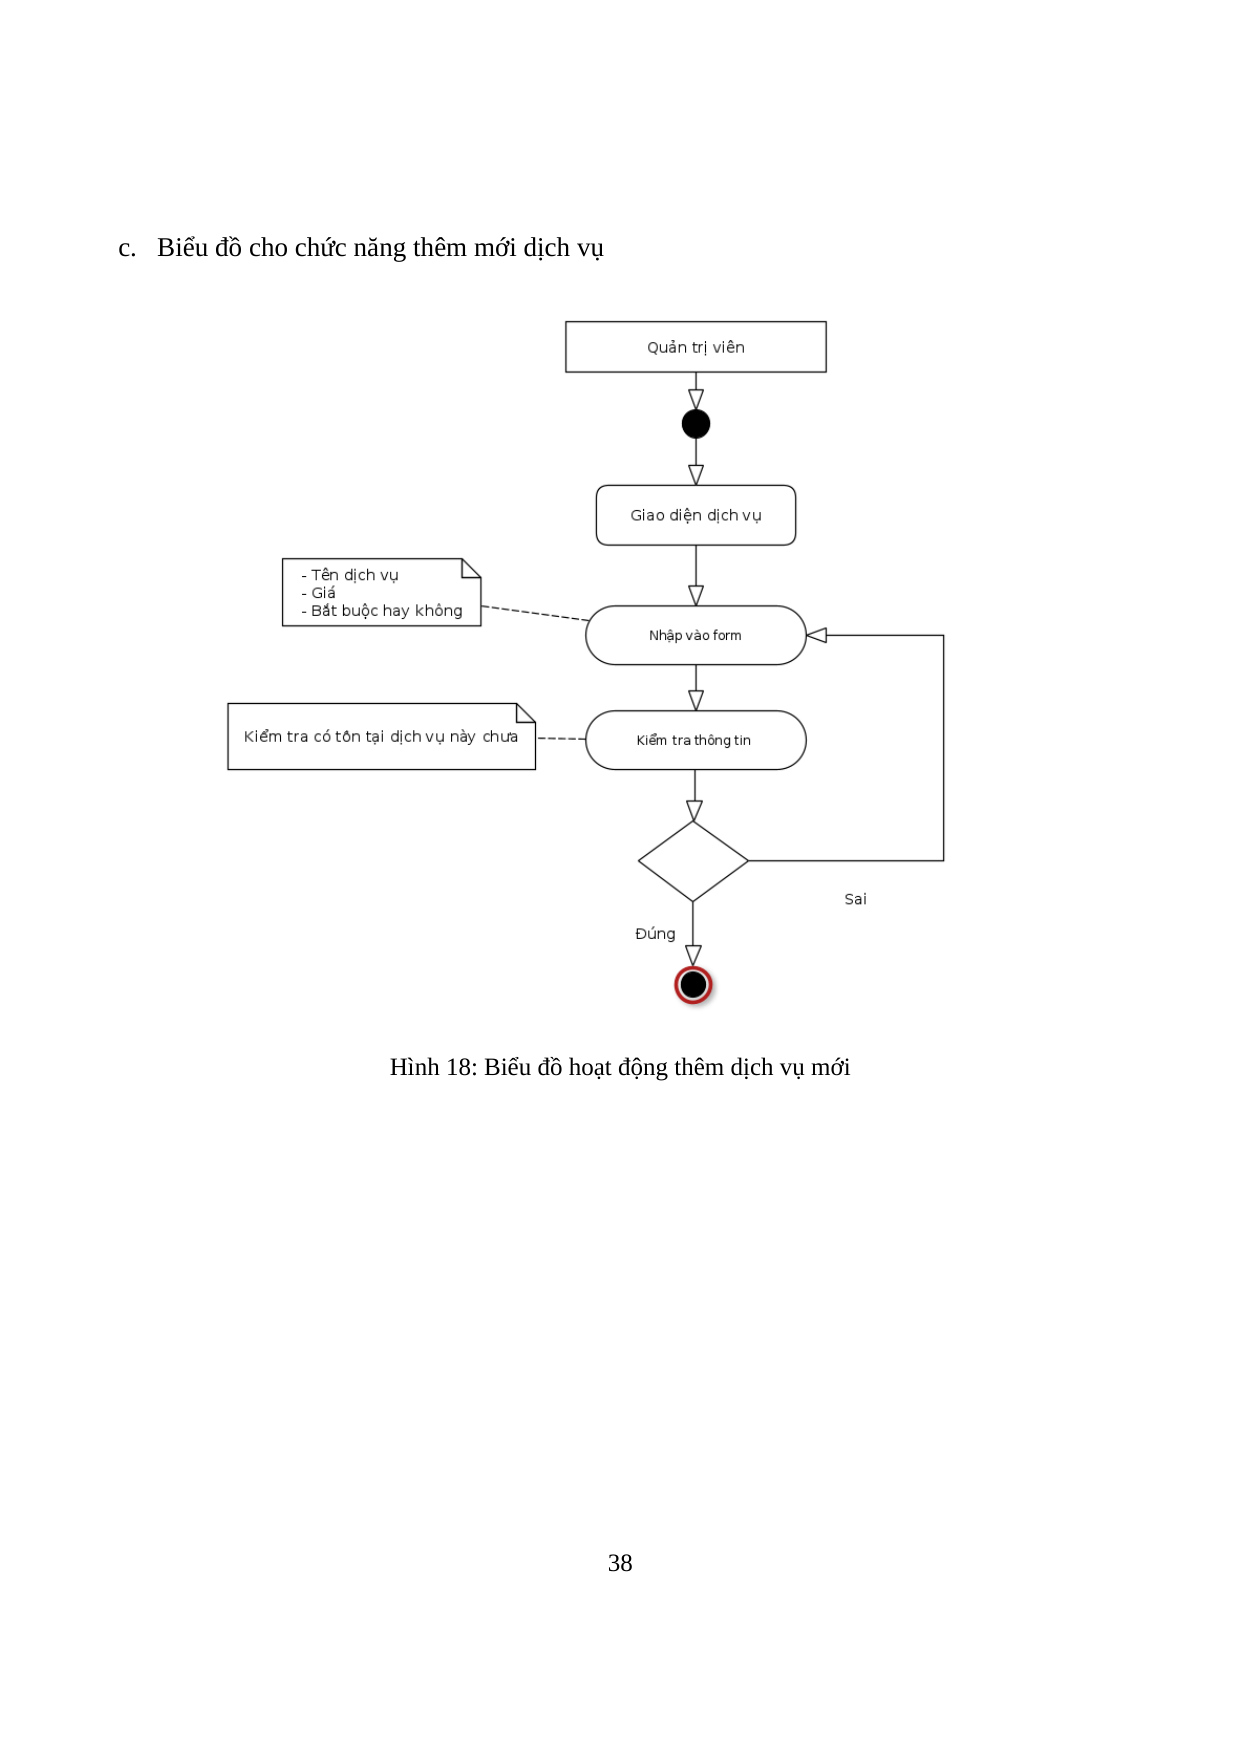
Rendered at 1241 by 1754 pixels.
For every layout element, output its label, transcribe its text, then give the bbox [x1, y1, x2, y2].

picture [216, 274, 1024, 1047]
text c. Biểu đồ cho chức năng thêm mới dịch vụ [118, 231, 1122, 262]
